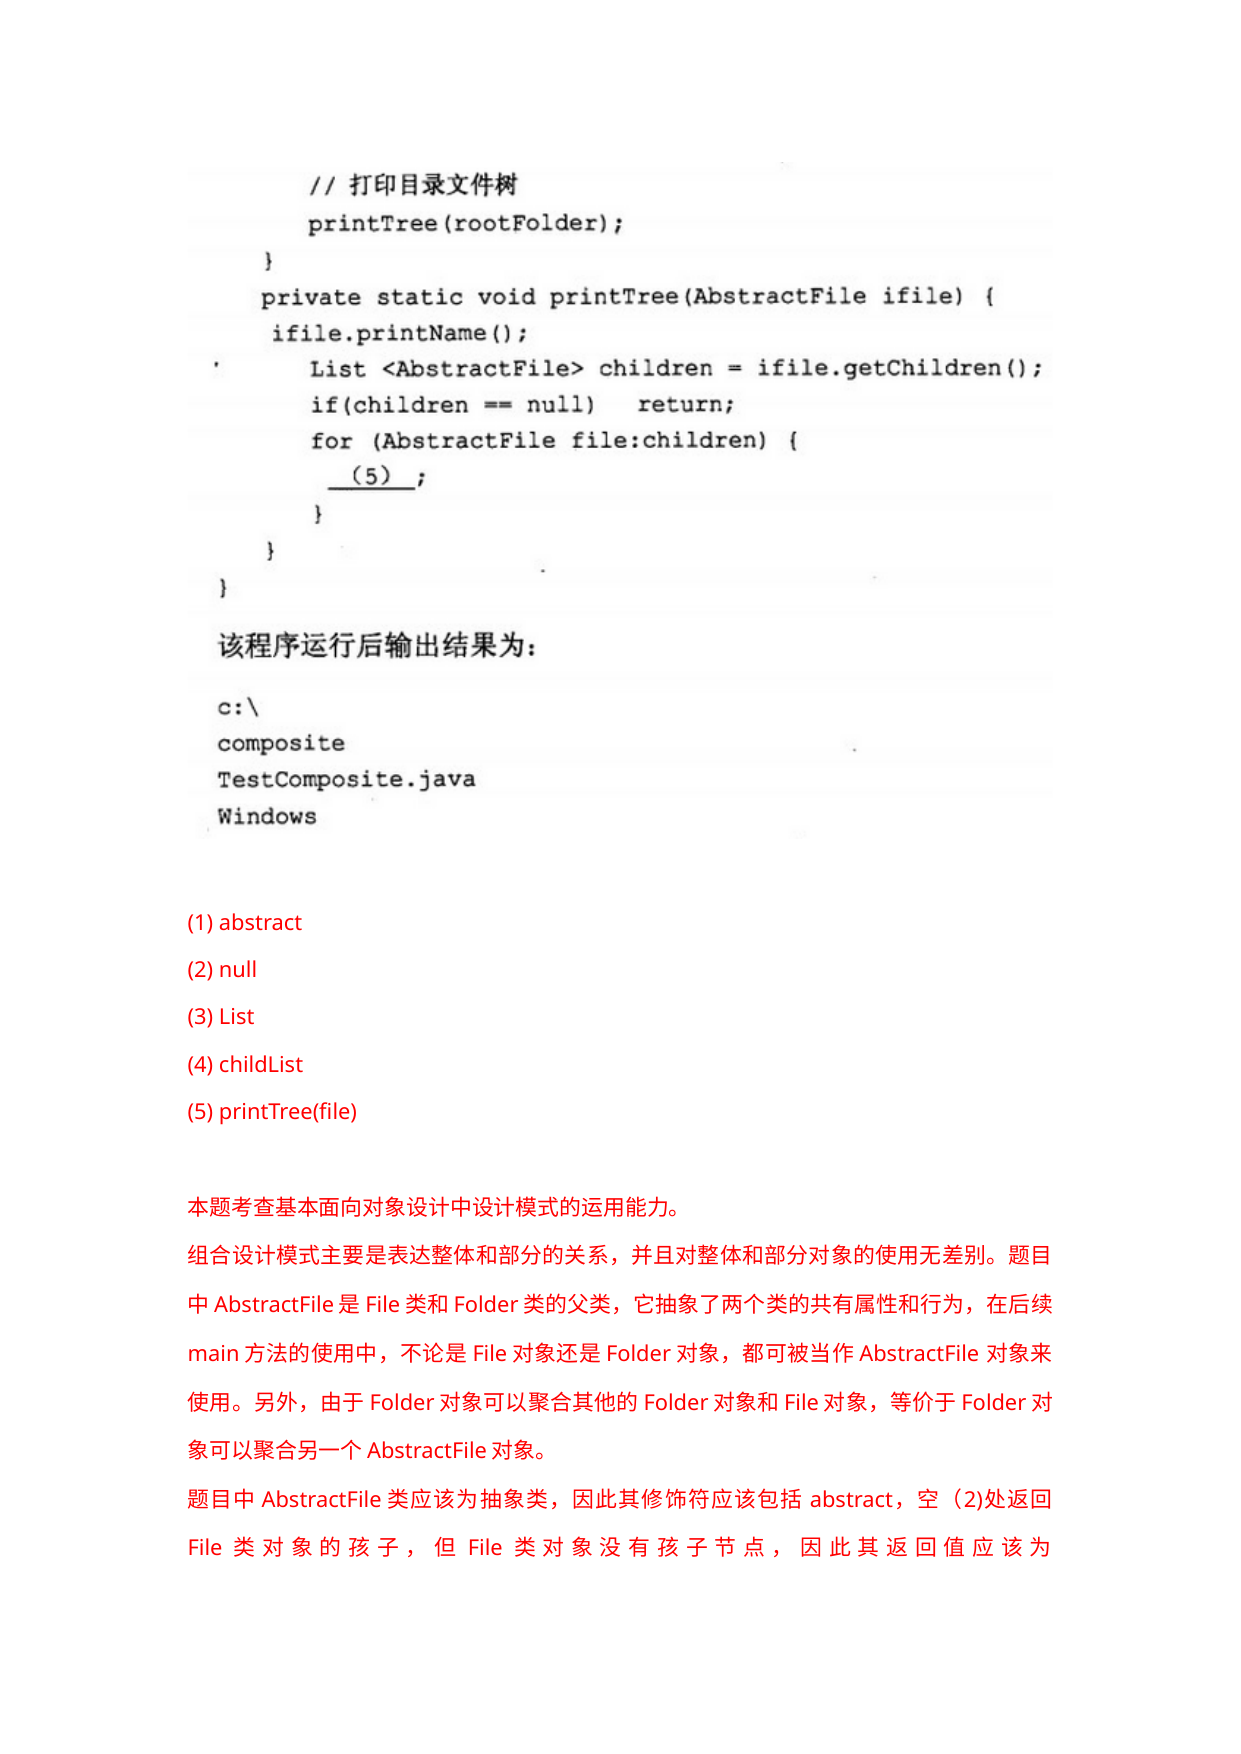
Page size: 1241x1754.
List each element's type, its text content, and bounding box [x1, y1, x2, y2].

text (3) List [187, 1000, 1053, 1032]
text (4) childList [187, 1047, 1053, 1080]
picture [187, 162, 1053, 839]
text (2) null [187, 953, 1053, 985]
text 组合设计模式主要是表达整体和部分的关系，并且对整体和部分对象的使用无差别。题目中AbstractFile是File类和Folder类的父类，它抽象了两个类的共有属性和行为，在后续main方法的使用中，不论是File对象还是Folder对象，都可被当作AbstractFile 对象来使用。另外，由于Folder对象可以聚合其他的Folder对象和File对象，等价于Folder对象可以聚合另一个AbstractFile对象。 [187, 1238, 1053, 1465]
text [187, 1481, 1053, 1562]
text (5) printTree(file) [187, 1095, 1053, 1127]
text (1) abstract [187, 905, 1053, 938]
text 本题考查基本面向对象设计中设计模式的运用能力。 [187, 1189, 1053, 1222]
